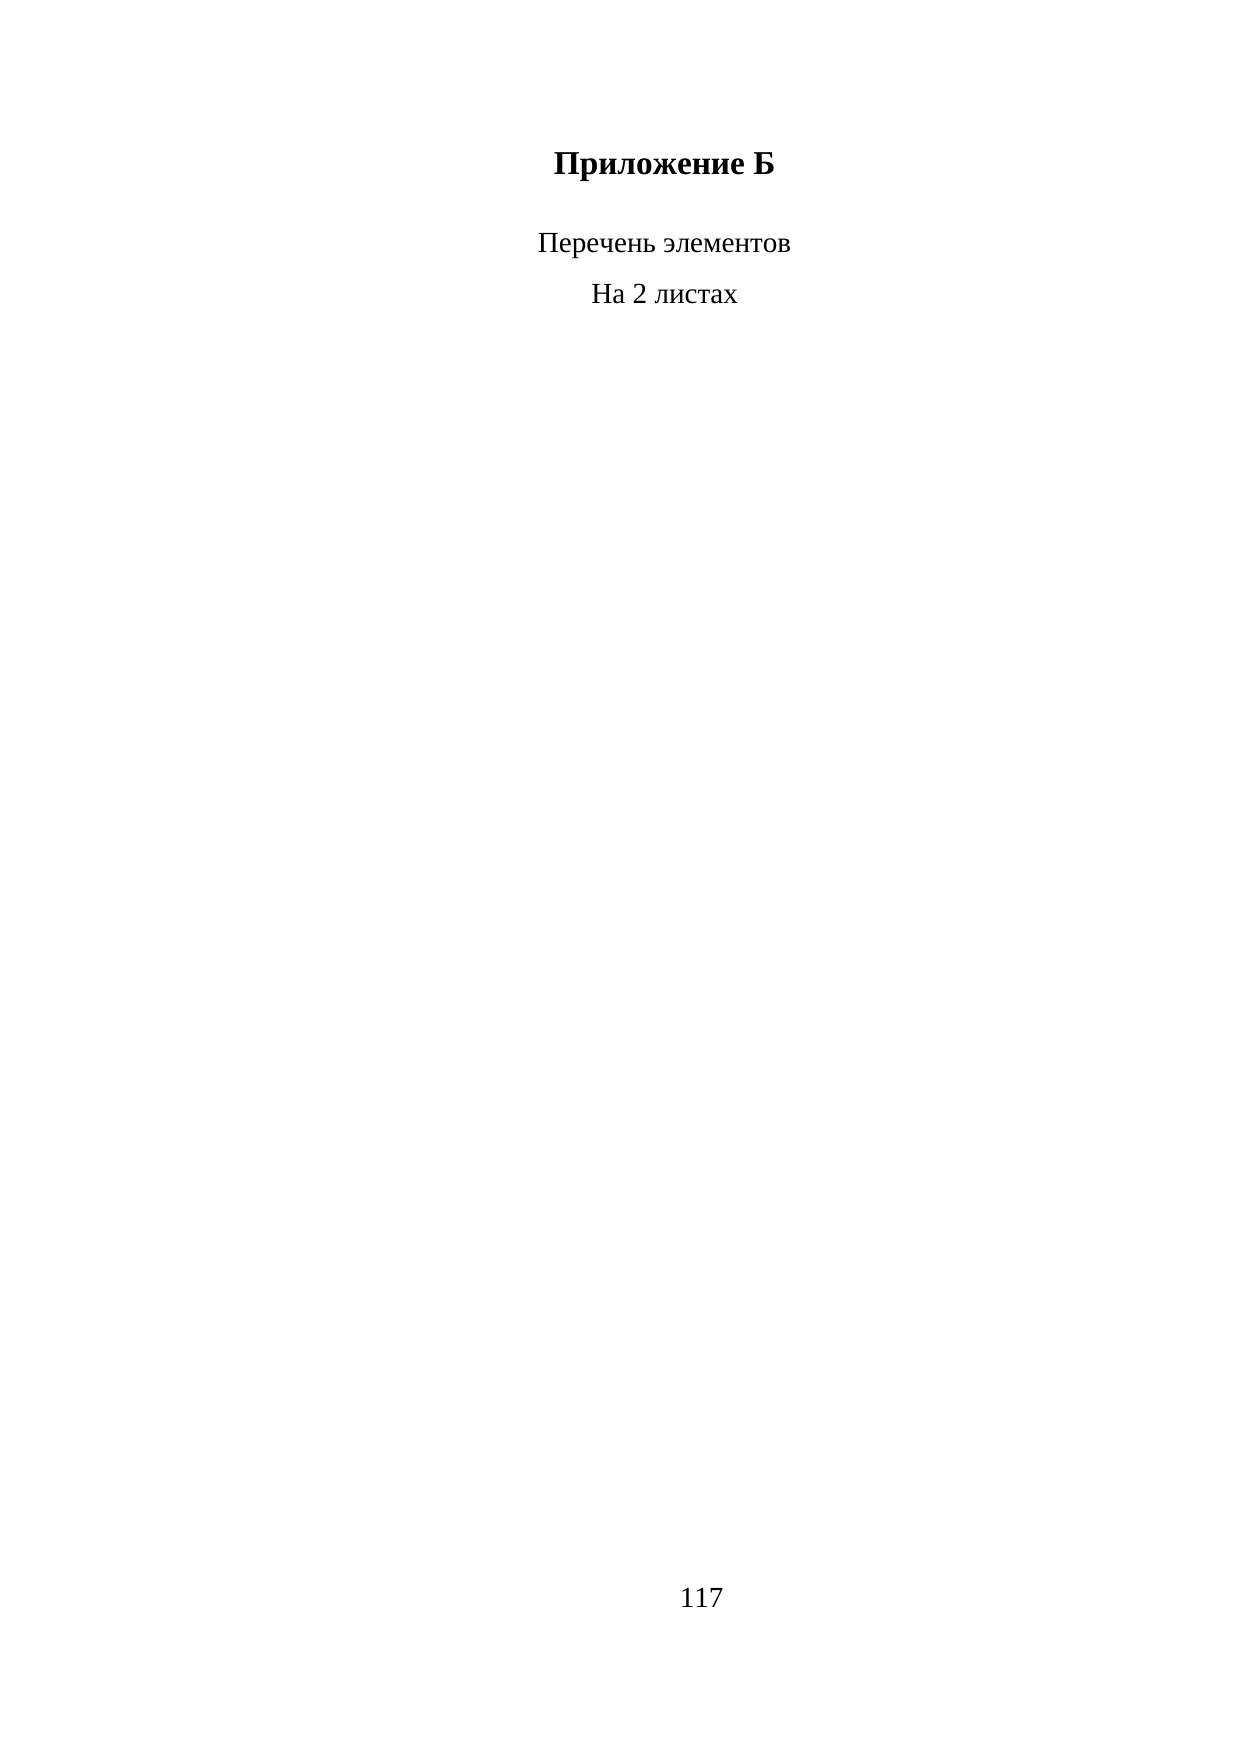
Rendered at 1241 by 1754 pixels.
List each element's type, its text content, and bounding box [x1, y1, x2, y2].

text Перечень элементов [177, 226, 1152, 259]
text На 2 листах [177, 276, 1152, 309]
subtitle Приложение Б [177, 143, 1152, 181]
